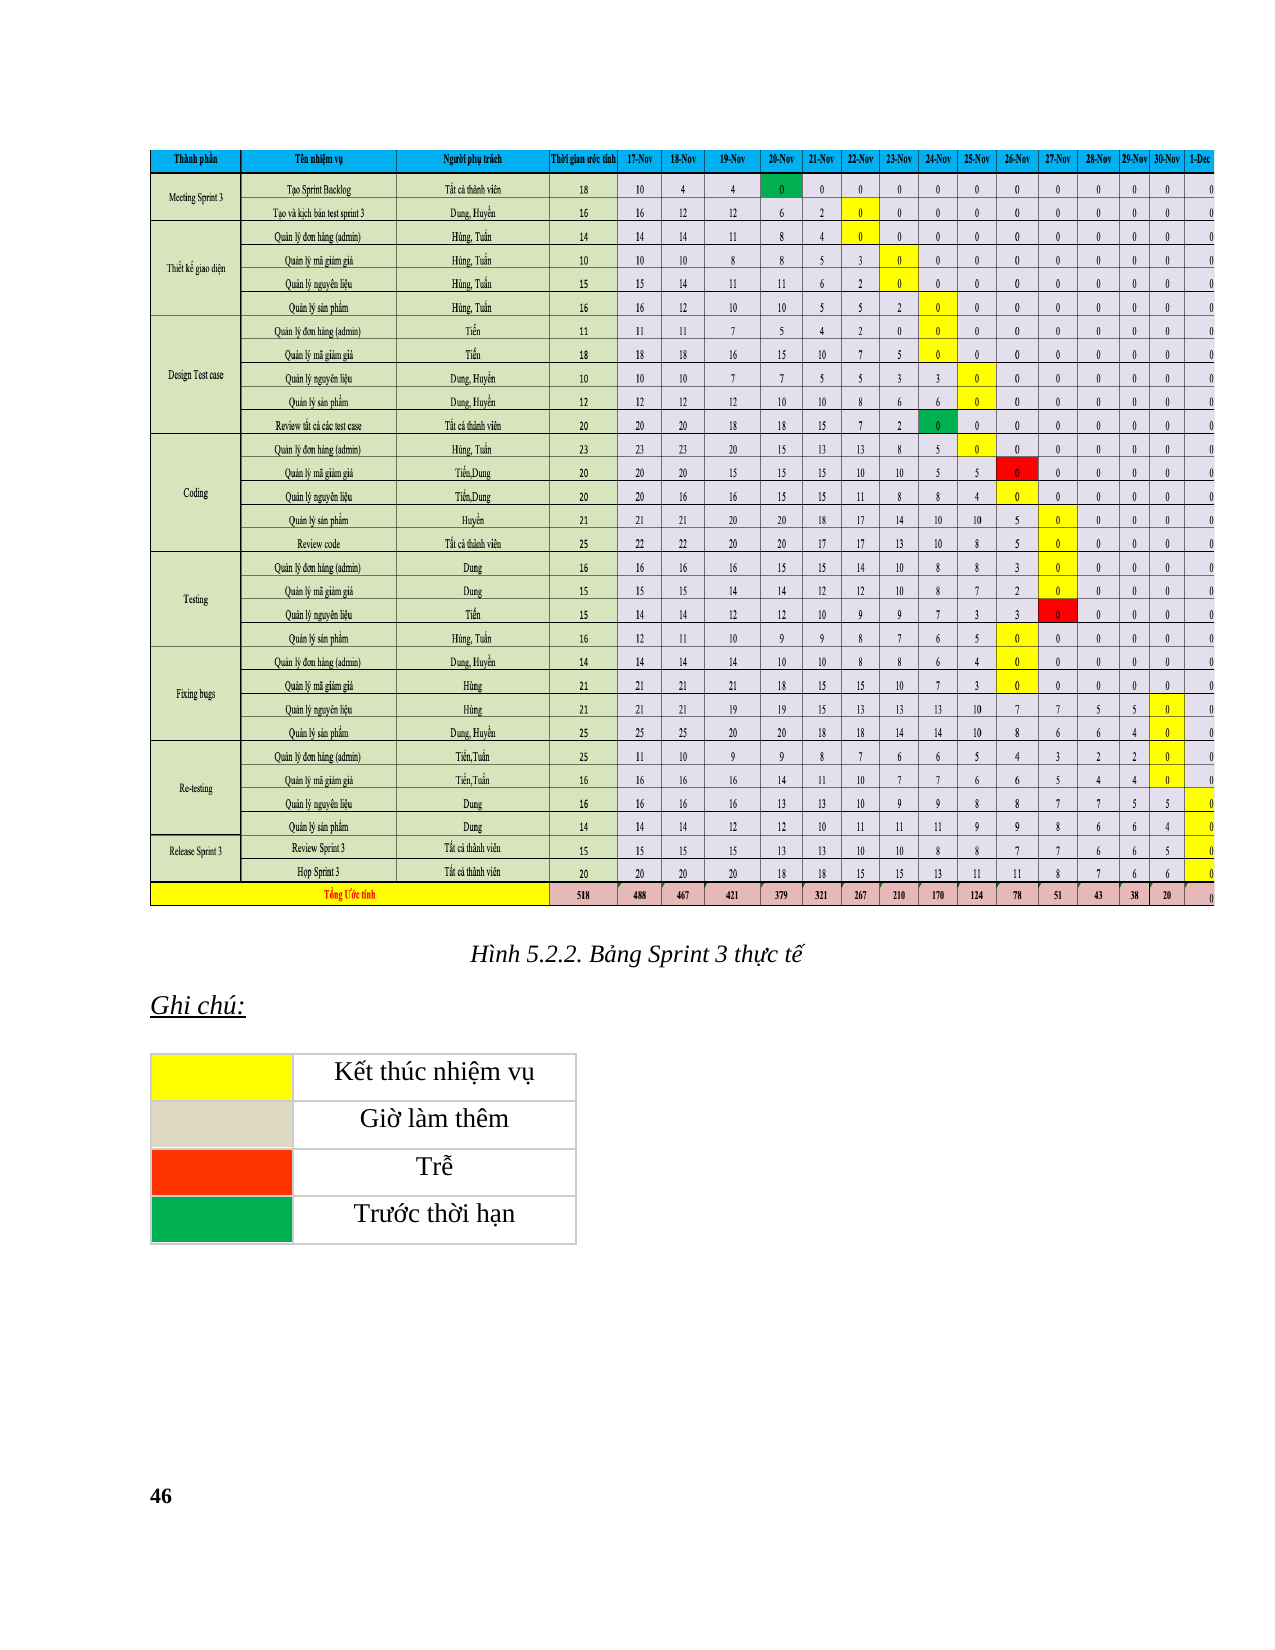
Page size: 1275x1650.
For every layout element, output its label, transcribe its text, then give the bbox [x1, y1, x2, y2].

table_header [152, 1055, 292, 1100]
table_cell [152, 1102, 292, 1147]
table_cell Giờ làm thêm [294, 1102, 575, 1147]
table_header Kết thúc nhiệm vụ [294, 1055, 575, 1100]
table_cell Trễ [294, 1150, 575, 1195]
table_cell Trước thời hạn [294, 1197, 575, 1242]
picture [150, 173, 1215, 906]
text Ghi chú: [150, 989, 1125, 1020]
text Hình 5.2.2. Bảng Sprint 3 thực tế [150, 939, 1125, 968]
table_cell [152, 1197, 292, 1242]
table_cell [152, 1150, 292, 1195]
